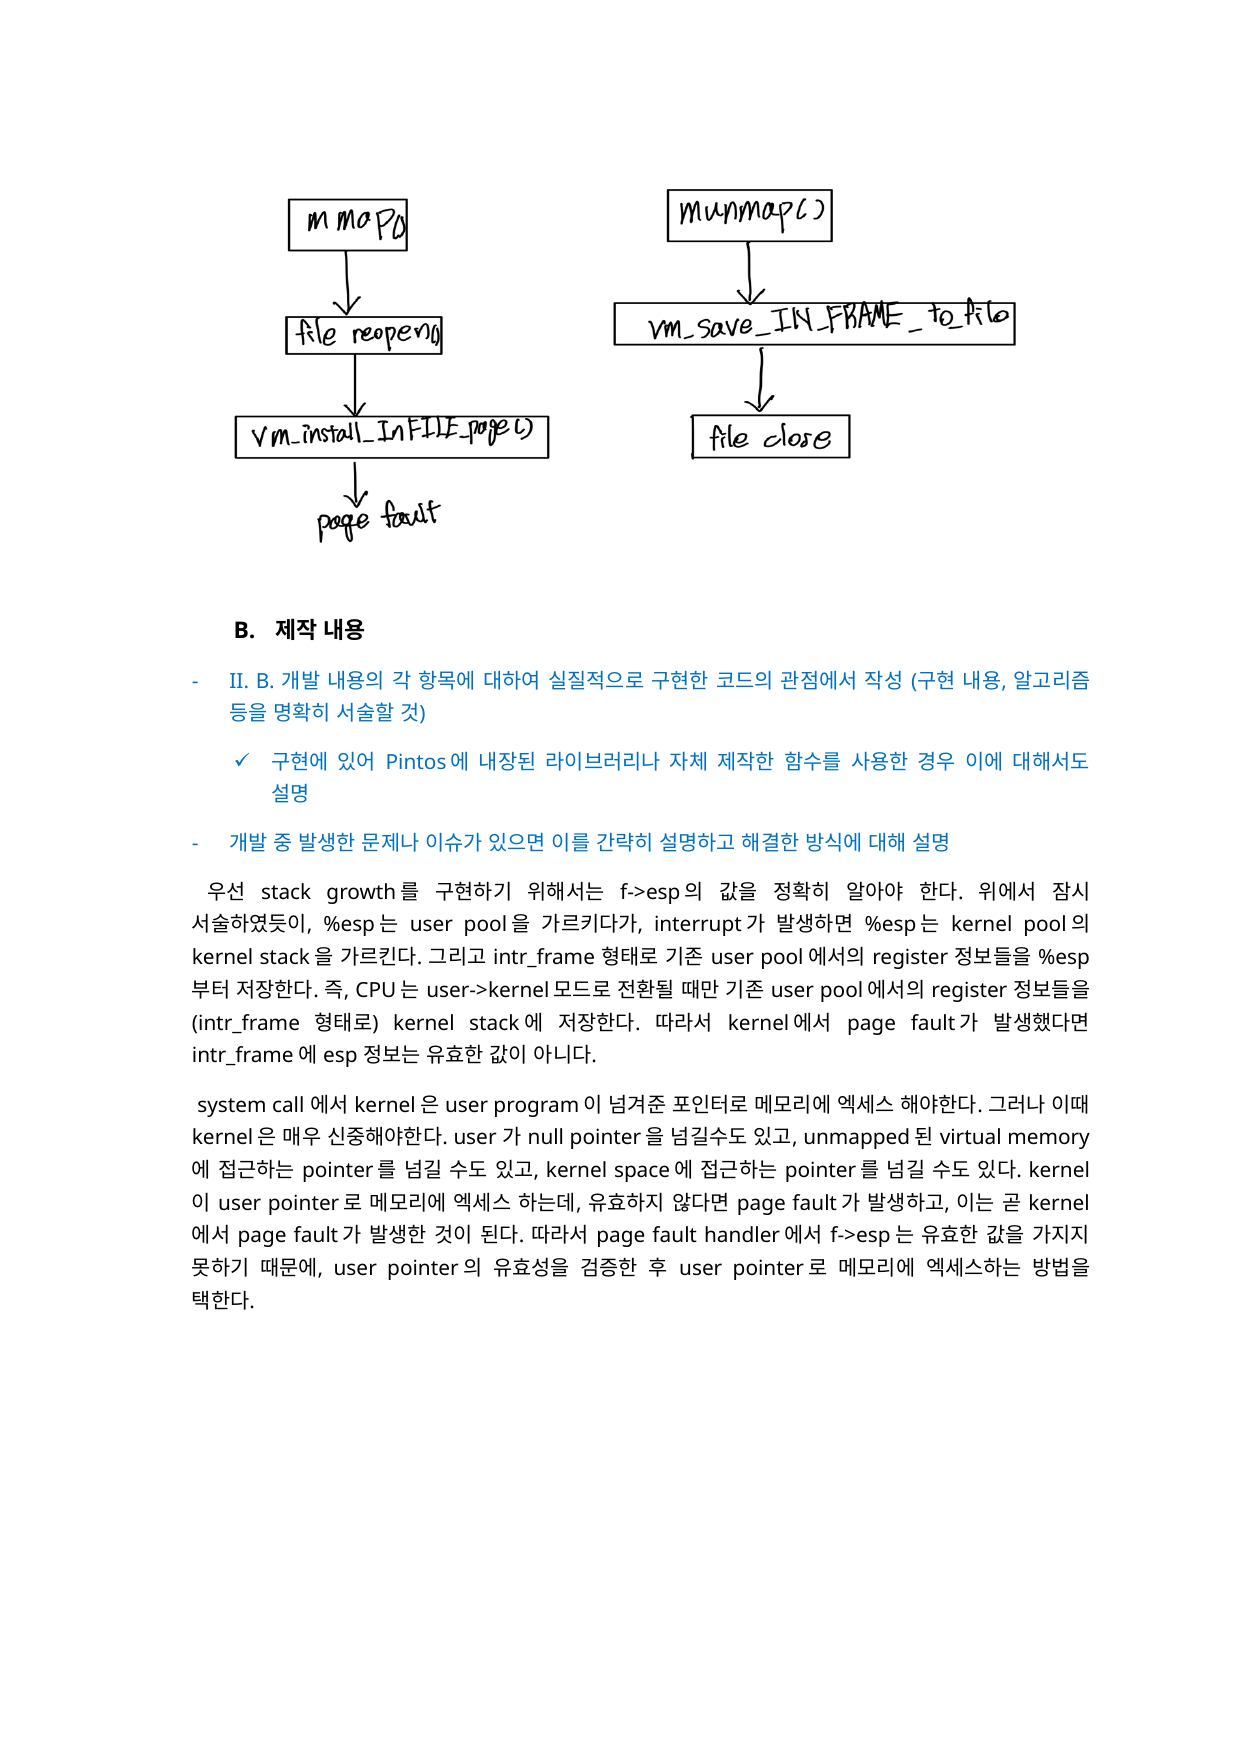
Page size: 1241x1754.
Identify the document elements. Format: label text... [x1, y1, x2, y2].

text 우선 stack growth를 구현하기 위해서는 f->esp의 값을 정확히 알아야 한다. 위에서 잠시 서술하였듯이, %esp는 user pool을 가르키다가, interrupt가 발생하면 %esp는 kernel pool의 kernel stack을 가르킨다. 그리고 intr_frame 형태로 기존 user pool에서의 register 정보들을 %esp부터 저장한다. 즉, CPU는 user->kernel모드로 전환될 때만 기존 user pool에서의 register 정보들을 (intr_frame 형태로) kernel stack에 저장한다. 따라서 kernel에서 page fault가 발생했다면 intr_frame에 esp 정보는 유효한 값이 아니다. [192, 875, 1090, 1069]
list 제작 내용 [233, 612, 1090, 645]
list II. B. 개발 내용의 각 항목에 대하여 실질적으로 구현한 코드의 관점에서 작성 (구현 내용, 알고리즘 등을 명확히 서술할 것) [192, 664, 1090, 727]
list 개발 중 발생한 문제나 이슈가 있으면 이를 간략히 설명하고 해결한 방식에 대해 설명 [192, 826, 1090, 856]
list 구현에 있어 Pintos에 내장된 라이브러리나 자체 제작한 함수를 사용한 경우 이에 대해서도 설명 [233, 745, 1090, 808]
text system call 에서 kernel은 user program이 넘겨준 포인터로 메모리에 엑세스 해야한다. 그러나 이때 kernel은 매우 신중해야한다. user 가 null pointer을 넘길수도 있고, unmapped된 virtual memory에 접근하는 pointer를 넘길 수도 있고, kernel space에 접근하는 pointer를 넘길 수도 있다. kernel이 user pointer로 메모리에 엑세스 하는데, 유효하지 않다면 page fault가 발생하고, 이는 곧 kernel에서 page fault가 발생한 것이 된다. 따라서 page fault handler에서 f->esp는 유효한 값을 가지지 못하기 때문에, user pointer의 유효성을 검증한 후 user pointer로 메모리에 엑세스하는 방법을 택한다. [192, 1088, 1090, 1314]
picture [229, 177, 1035, 547]
